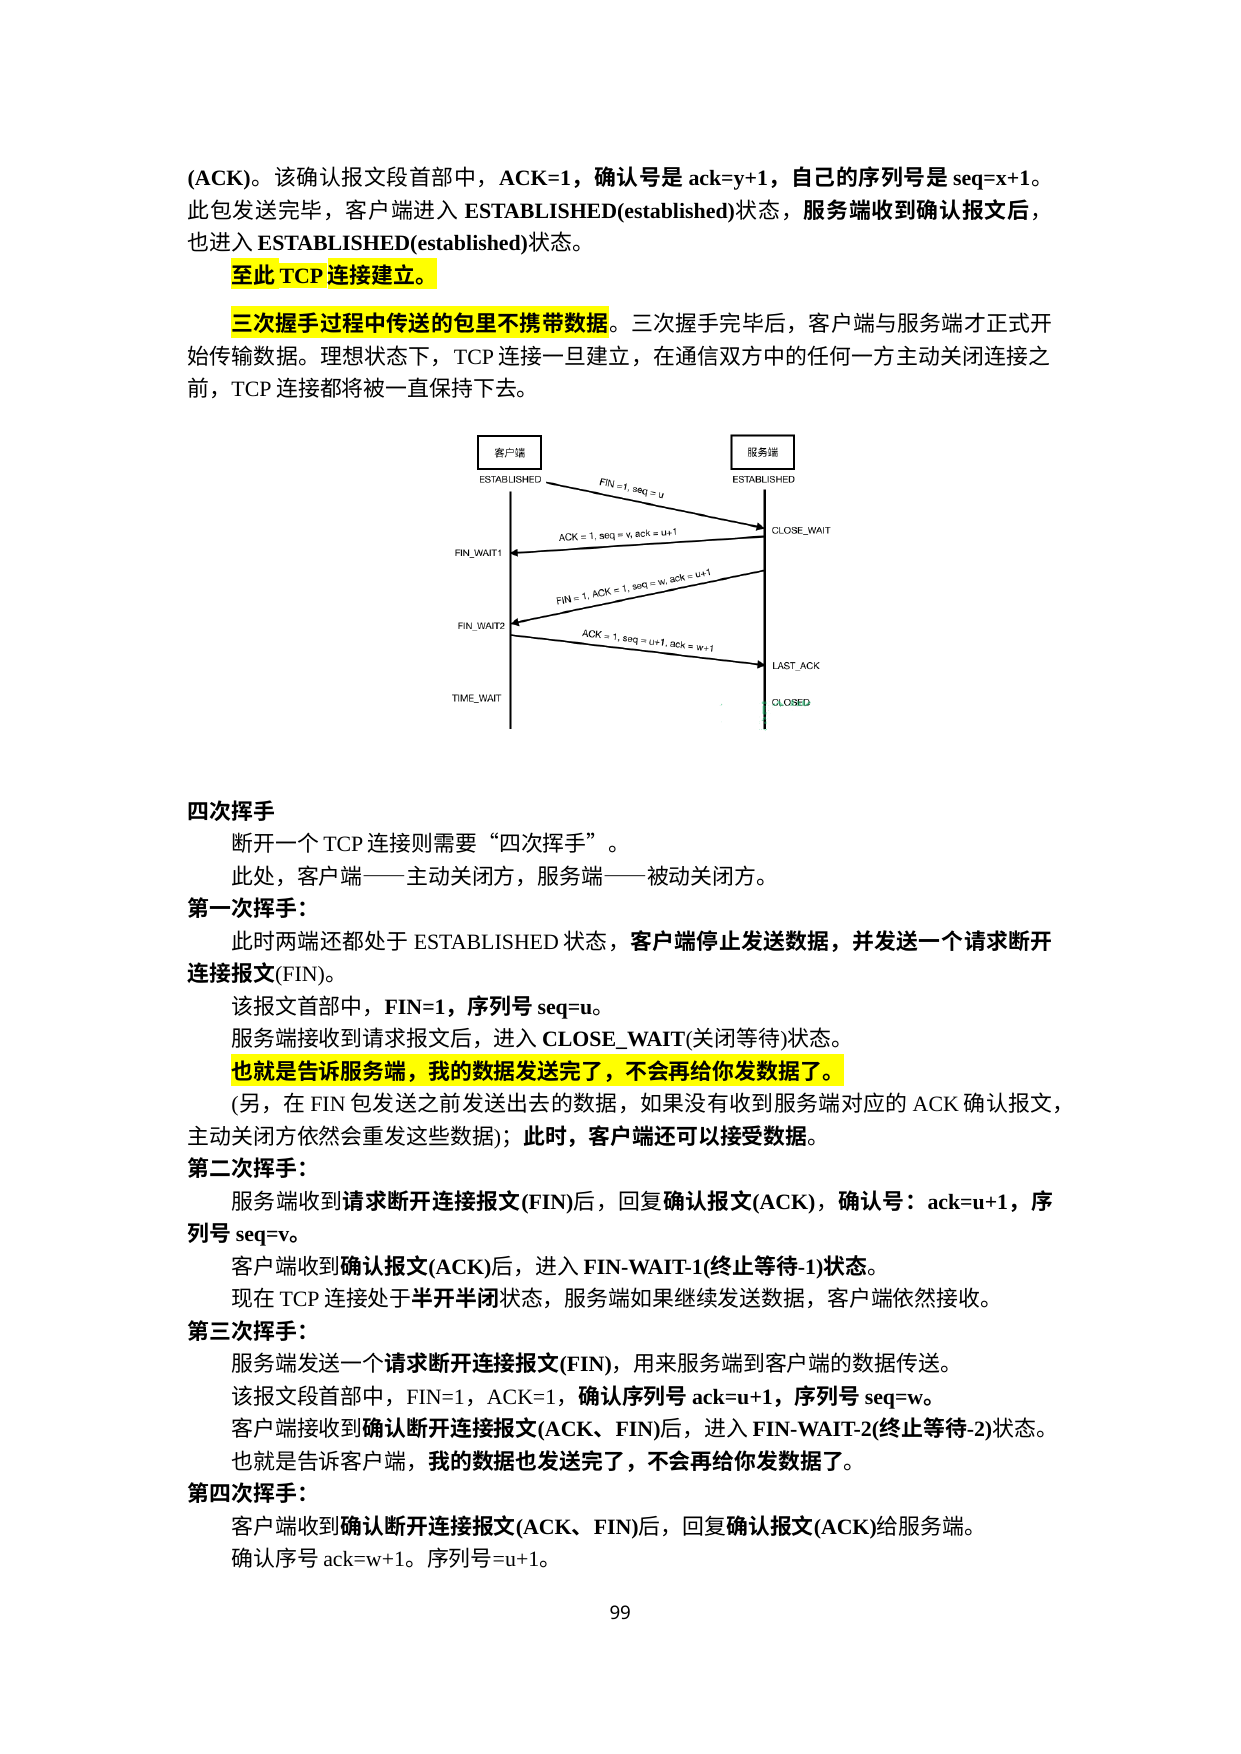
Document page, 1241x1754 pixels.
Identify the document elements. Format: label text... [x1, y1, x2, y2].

text 第二次挥手： [187, 1151, 1053, 1183]
text 第四次挥手： [187, 1476, 1053, 1508]
text 三次握手过程中传送的包里不携带数据。三次握手完毕后，客户端与服务端才正式开始传输数据。理想状态下，TCP连接一旦建立，在通信双方中的任何一方主动关闭连接之前，TCP 连接都将被一直保持下去。 [187, 306, 1053, 403]
text 服务端发送一个请求断开连接报文(FIN)，用来服务端到客户端的数据传送。 [187, 1346, 1053, 1378]
text 断开一个TCP连接则需要“四次挥手”。 [187, 826, 1053, 858]
text 现在TCP连接处于半开半闭状态，服务端如果继续发送数据，客户端依然接收。 [187, 1281, 1053, 1313]
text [187, 160, 1053, 257]
text 客户端收到确认断开连接报文(ACK、FIN)后，回复确认报文(ACK)给服务端。 [187, 1508, 1053, 1541]
text 至此TCP连接建立。 [187, 257, 1053, 290]
picture [436, 419, 848, 750]
text 客户端收到确认报文(ACK)后，进入FIN-WAIT-1(终止等待-1)状态。 [187, 1248, 1053, 1281]
text (另，在FIN包发送之前发送出去的数据，如果没有收到服务端对应的ACK确认报文，主动关闭方依然会重发这些数据)；此时，客户端还可以接受数据。 [187, 1086, 1053, 1151]
text 第一次挥手： [187, 891, 1053, 923]
text 该报文段首部中，FIN=1，ACK=1，确认序列号ack=u+1，序列号seq=w。 [187, 1378, 1053, 1411]
text 服务端接收到请求报文后，进入CLOSE_WAIT(关闭等待)状态。 [187, 1021, 1053, 1053]
text 该报文首部中，FIN=1，序列号seq=u。 [187, 988, 1053, 1021]
text 第三次挥手： [187, 1313, 1053, 1346]
text 此时两端还都处于ESTABLISHED状态，客户端停止发送数据，并发送一个请求断开连接报文(FIN)。 [187, 923, 1053, 988]
text 客户端接收到确认断开连接报文(ACK、FIN)后，进入FIN-WAIT-2(终止等待-2)状态。 [187, 1411, 1053, 1443]
text 也就是告诉客户端，我的数据也发送完了，不会再给你发数据了。 [187, 1443, 1053, 1476]
text 服务端收到请求断开连接报文(FIN)后，回复确认报文(ACK)，确认号：ack=u+1，序列号seq=v。 [187, 1183, 1053, 1248]
text 确认序号ack=w+1。序列号=u+1。 [187, 1541, 1053, 1573]
text 也就是告诉服务端，我的数据发送完了，不会再给你发数据了。 [187, 1053, 1053, 1086]
text 此处，客户端——主动关闭方，服务端——被动关闭方。 [187, 858, 1053, 891]
text 四次挥手 [187, 793, 1053, 826]
